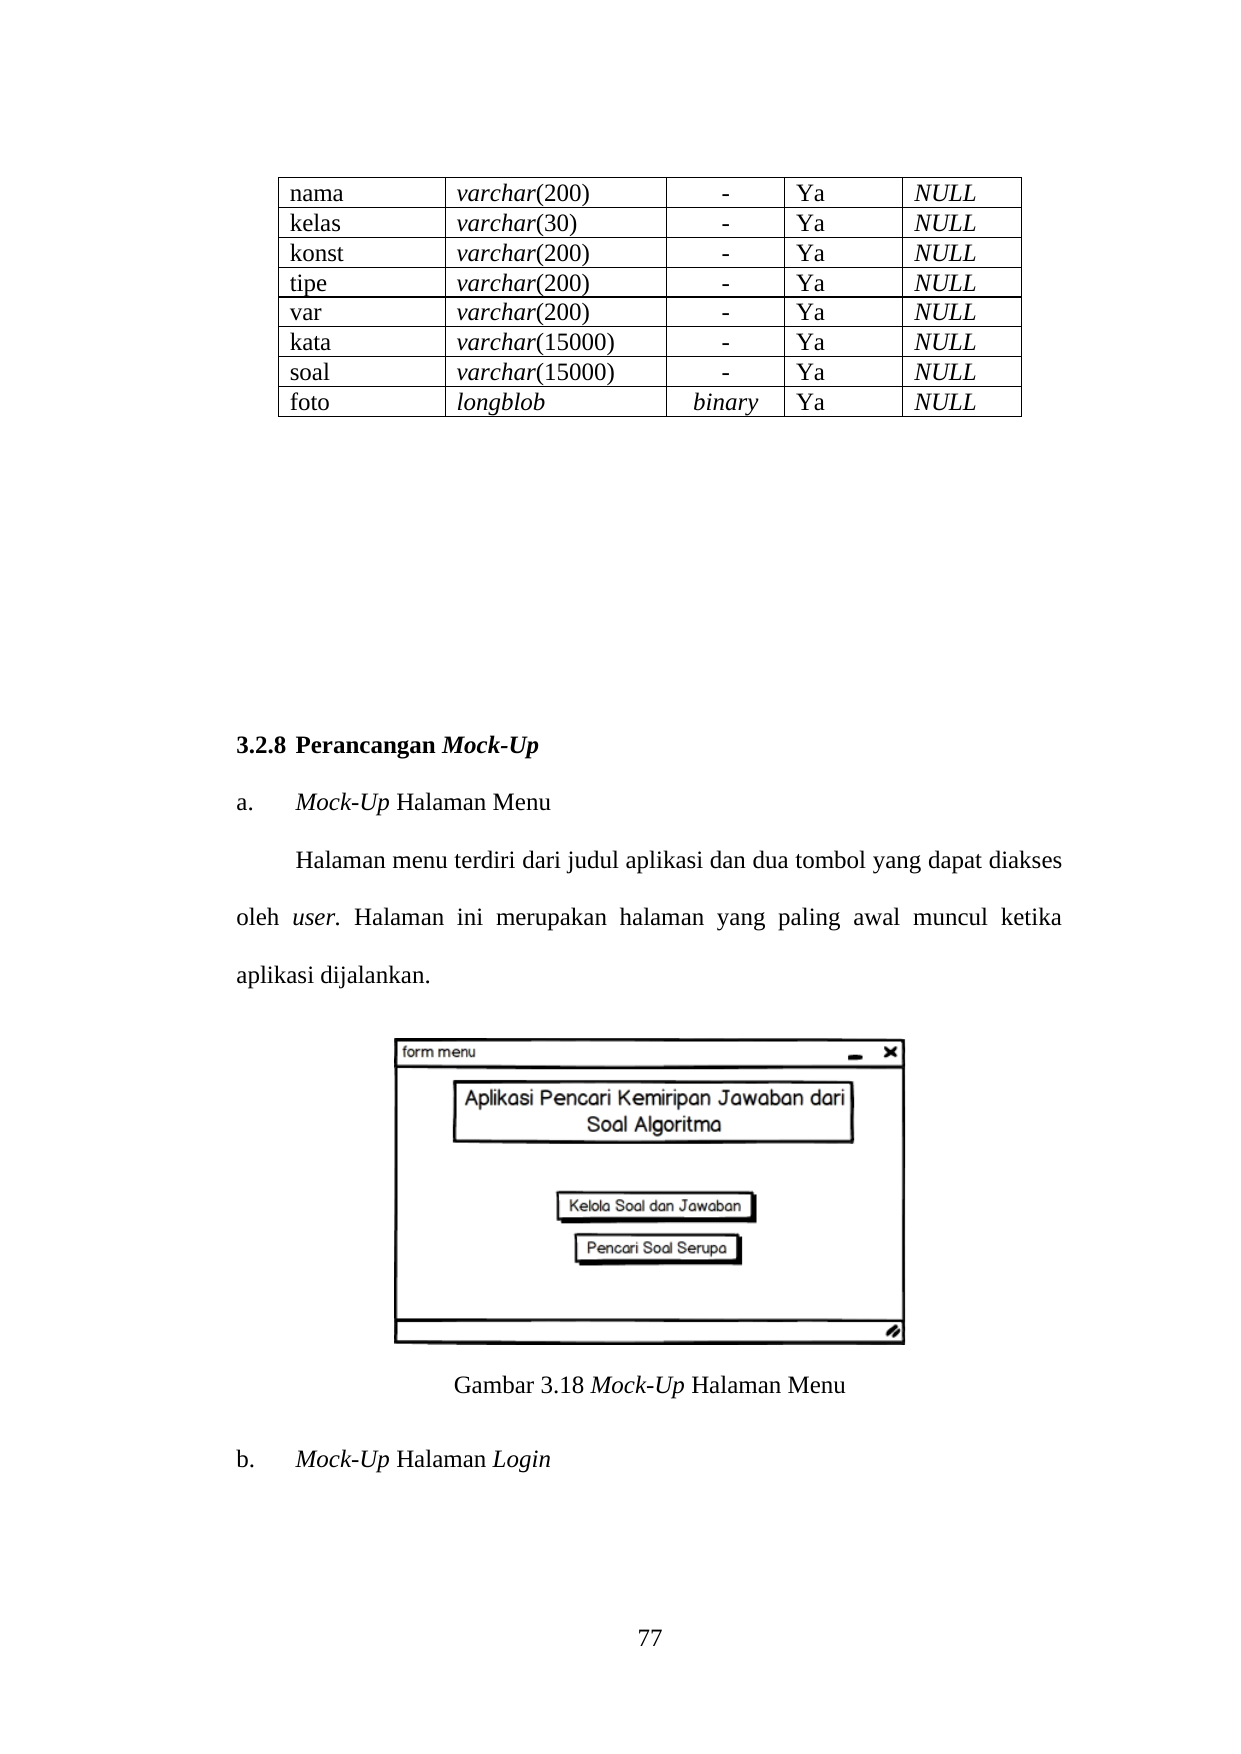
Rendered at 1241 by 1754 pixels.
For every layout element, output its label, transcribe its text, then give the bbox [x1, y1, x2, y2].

table_cell Ya [785, 387, 902, 416]
table_cell NULL [903, 327, 1021, 356]
table_cell longblob [446, 387, 666, 416]
text Gambar 3.18 Mock-Up Halaman Menu [236, 1370, 1063, 1399]
table_cell varchar(200) [446, 268, 666, 296]
picture [394, 1038, 906, 1345]
table_cell NULL [903, 298, 1021, 326]
table_cell Ya [785, 327, 902, 356]
table_cell var [279, 298, 445, 326]
table_cell varchar(200) [446, 298, 666, 326]
table_cell varchar(200) [446, 238, 666, 267]
table_cell varchar(30) [446, 208, 666, 237]
table_cell NULL [903, 357, 1021, 386]
table_cell Ya [785, 268, 902, 296]
table_cell foto [279, 387, 445, 416]
table_cell binary [667, 387, 784, 416]
table_cell NULL [903, 208, 1021, 237]
subtitle Perancangan Mock-Up [236, 730, 1063, 759]
table_cell NULL [903, 387, 1021, 416]
table_cell soal [279, 357, 445, 386]
table_cell Ya [785, 357, 902, 386]
table_cell kelas [279, 208, 445, 237]
table_cell Ya [785, 208, 902, 237]
list Mock-Up Halaman Menu [236, 787, 1063, 816]
table_cell - [667, 238, 784, 267]
table_cell NULL [903, 178, 1021, 207]
table_cell varchar(15000) [446, 327, 666, 356]
text Halaman menu terdiri dari judul aplikasi dan dua tombol yang dapat diakses oleh user. Halaman ini merupakan halaman yang paling awal muncul ketika aplikasi dijalankan. [236, 845, 1063, 989]
table_cell varchar(15000) [446, 357, 666, 386]
table_cell - [667, 268, 784, 296]
list Mock-Up Halaman Login [236, 1444, 1063, 1473]
table_cell - [667, 208, 784, 237]
table_cell - [667, 327, 784, 356]
table_cell Ya [785, 298, 902, 326]
table_cell NULL [903, 238, 1021, 267]
table_cell tipe [279, 268, 445, 296]
table_cell varchar(200) [446, 178, 666, 207]
table_cell - [667, 178, 784, 207]
table_cell Ya [785, 178, 902, 207]
table_cell Ya [785, 238, 902, 267]
table_cell nama [279, 178, 445, 207]
table_cell - [667, 298, 784, 326]
table_cell NULL [903, 268, 1021, 296]
table_cell kata [279, 327, 445, 356]
table_cell konst [279, 238, 445, 267]
table_cell - [667, 357, 784, 386]
